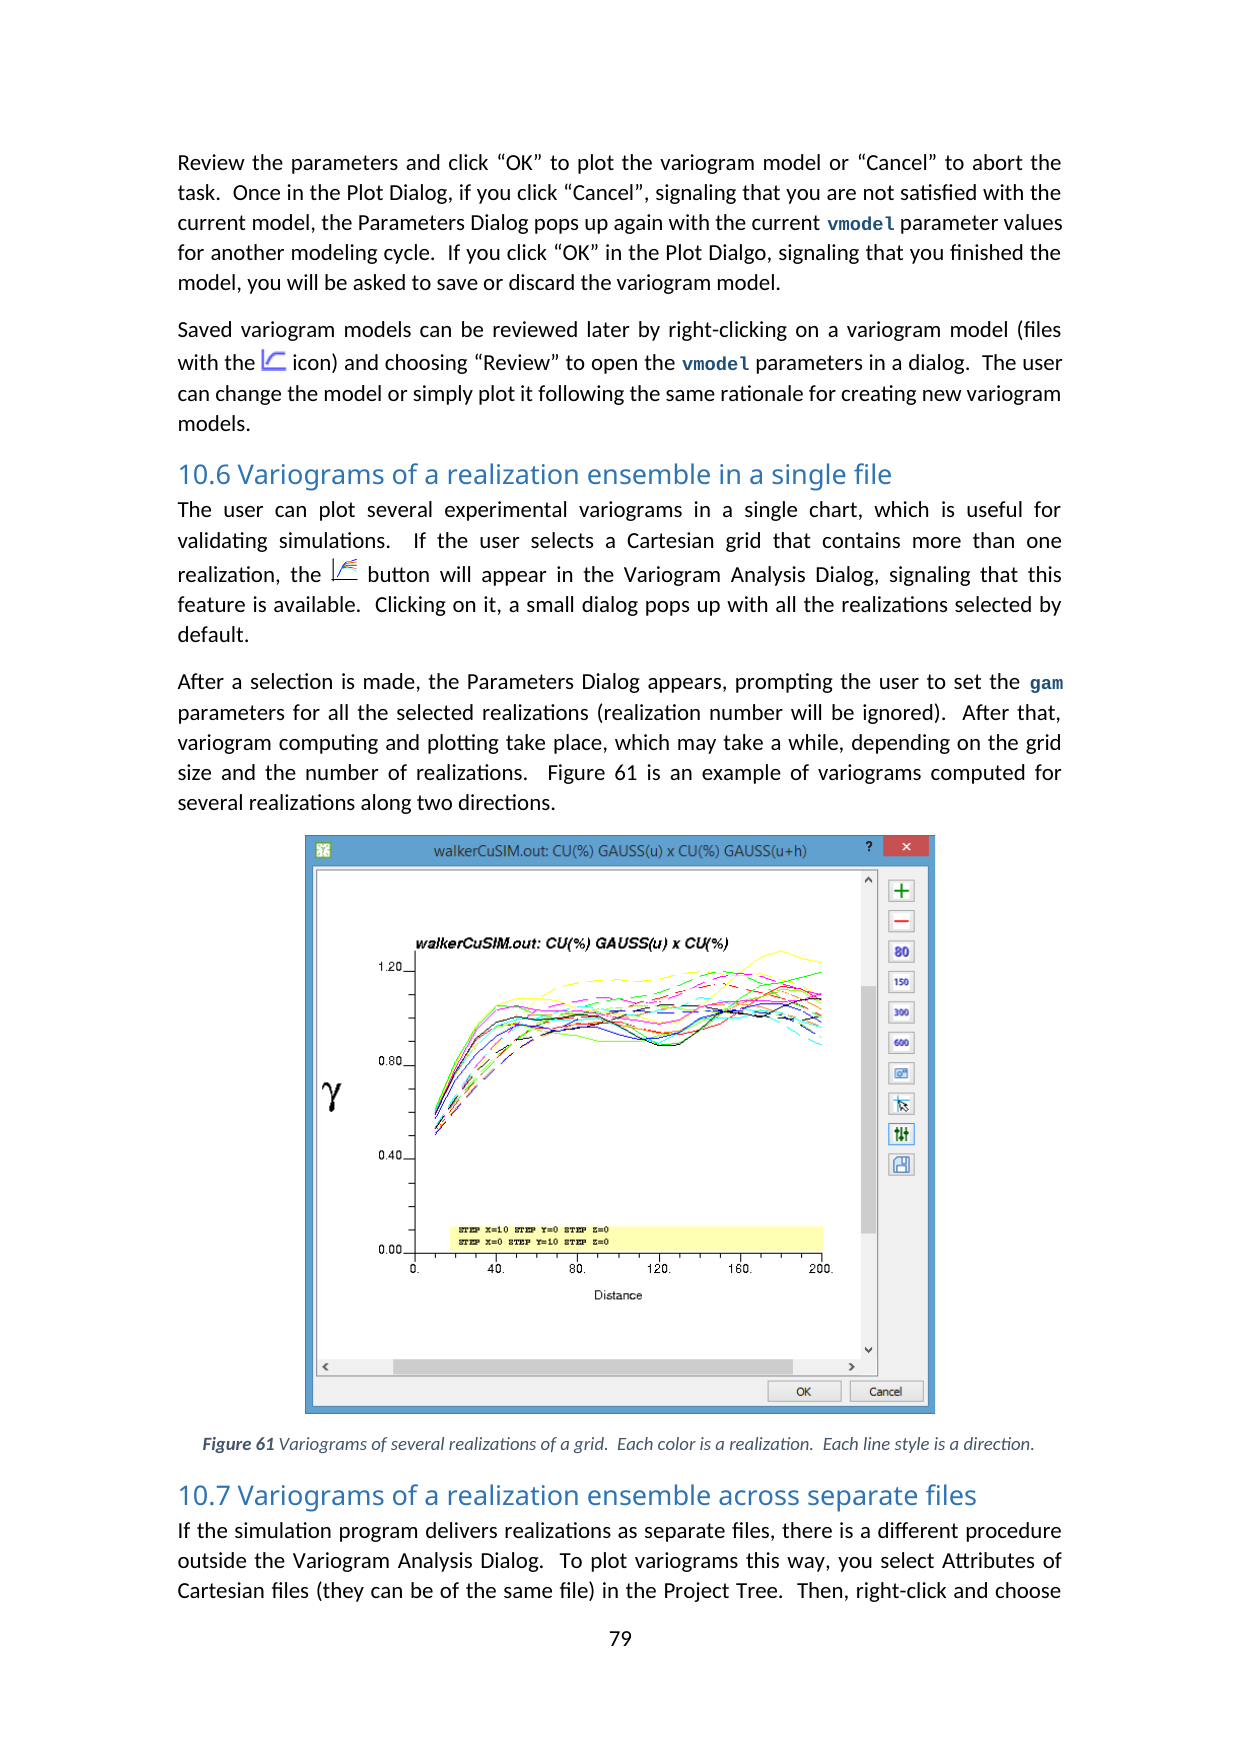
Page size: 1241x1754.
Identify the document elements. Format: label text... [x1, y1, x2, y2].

subtitle Variograms of a realization ensemble in a single file [177, 456, 1063, 493]
text Saved variogram models can be reviewed later by right-clicking on a variogram model (files with the icon) and choosing “Review” to open the vmodel parameters in a dialog. The user can change the model or simply plot it following the same rationale for creating new variogram models. [177, 315, 1063, 437]
picture [331, 556, 358, 583]
text The user can plot several experimental variograms in a single chart, which is useful for validating simulations. If the user selects a Cartesian grid that contains more than one realization, the button will appear in the Variogram Analysis Dialog, signaling that this feature is available. Clicking on it, a small dialog pops up with all the realizations selected by default. [177, 496, 1063, 649]
text Figure 61 Variograms of several realizations of a grid. Each color is a realization. Each line style is a direction. [177, 1432, 1063, 1455]
picture [305, 835, 936, 1414]
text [177, 1516, 1063, 1604]
text Review the parameters and click “OK” to plot the variogram model or “Cancel” to abort the task. Once in the Plot Dialog, if you click “Cancel”, signaling that you are not satisfied with the current model, the Parameters Dialog pops up again with the current vmodel parameter values for another modeling cycle. If you click “OK” in the Plot Dialgo, signaling that you finished the model, you will be asked to save or discard the variogram model. [177, 148, 1063, 296]
picture [261, 345, 287, 371]
text After a selection is made, the Parameters Dialog appears, prompting the user to set the gam parameters for all the selected realizations (realization number will be ignored). After that, variogram computing and plotting take place, which may take a while, depending on the grid size and the number of realizations. Figure 61 is an example of variograms computed for several realizations along two directions. [177, 667, 1063, 816]
subtitle Variograms of a realization ensemble across separate files [177, 1476, 1063, 1513]
